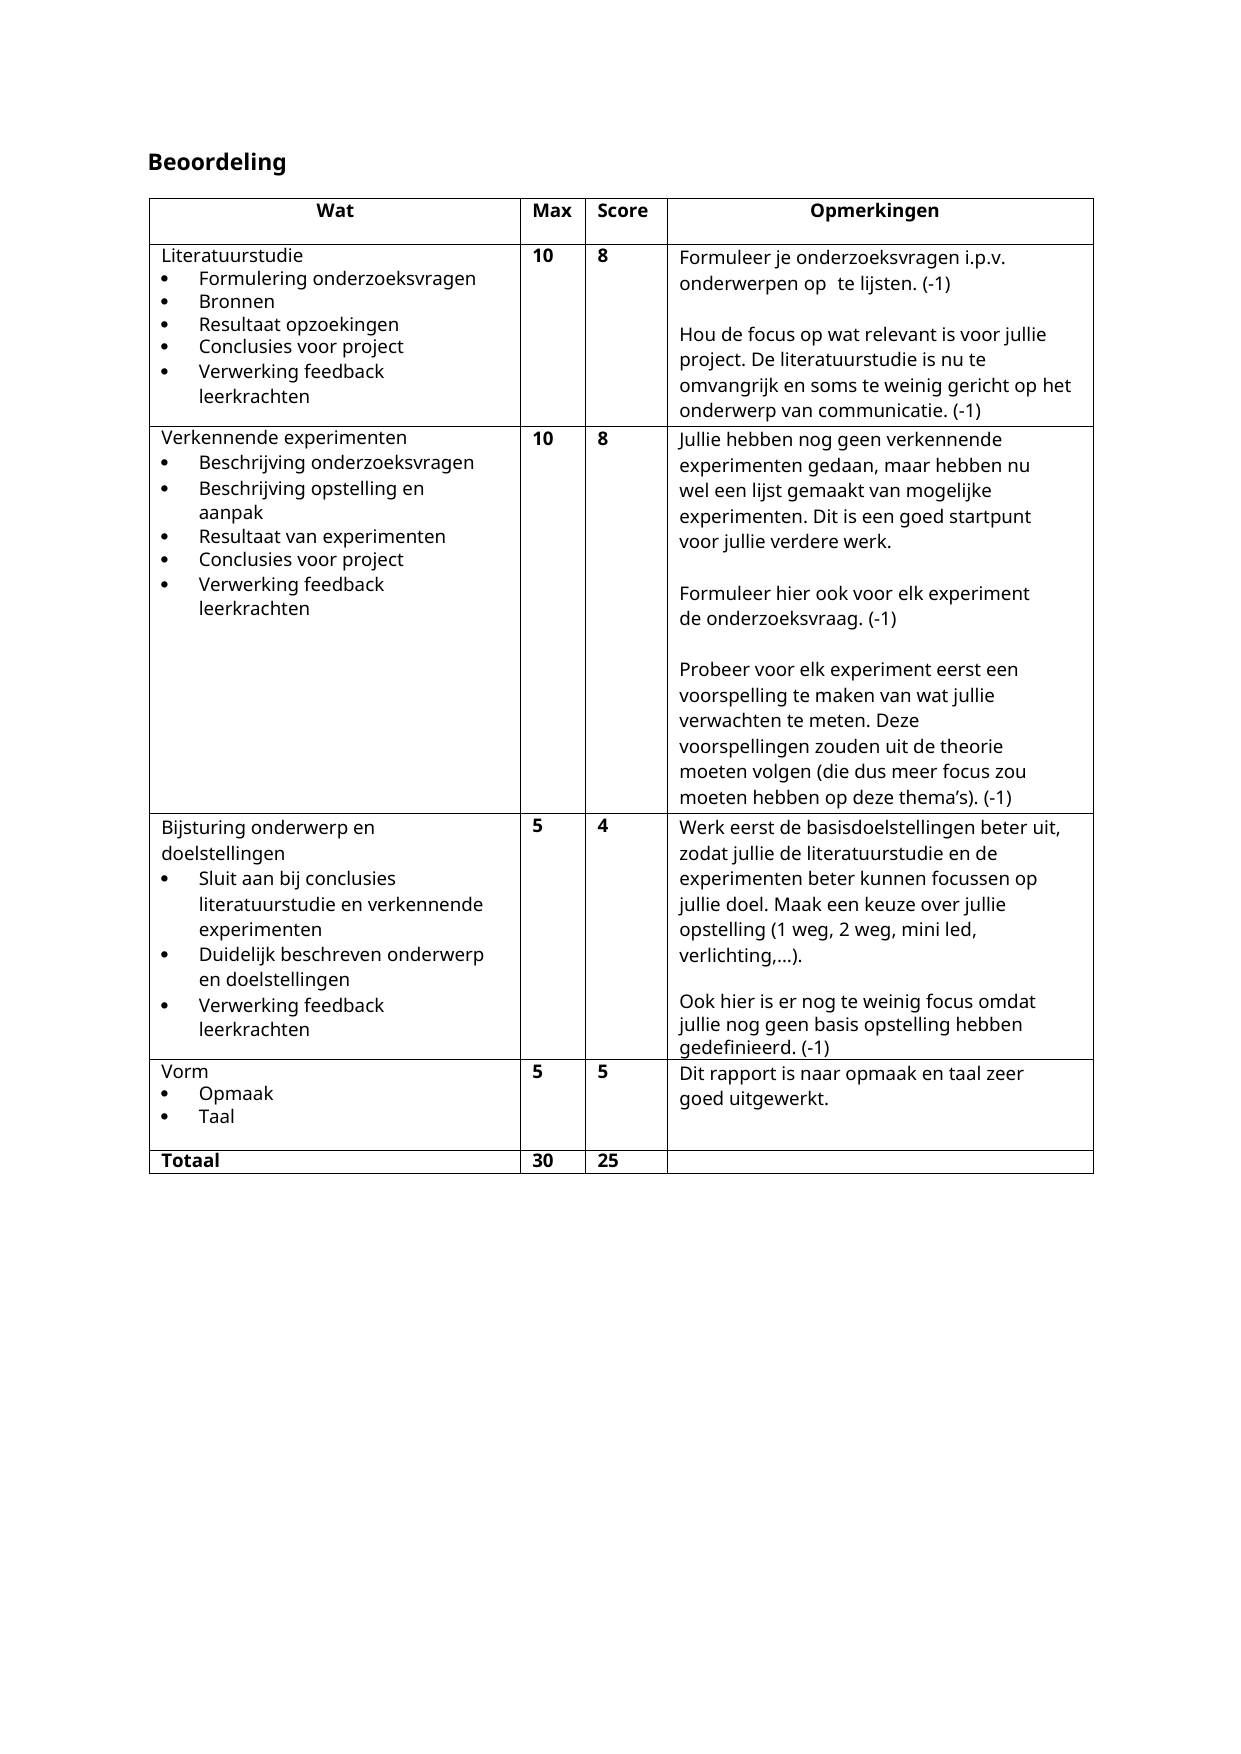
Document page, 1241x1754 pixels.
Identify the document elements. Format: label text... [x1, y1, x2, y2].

table_cell Formuleer je onderzoeksvragen i.p.v. onderwerpen op te lijsten. (-1) Hou de focus op wat relevant is voor jullie project. De literatuurstudie is nu te omvangrijk en soms te weinig gericht op het onderwerp van communicatie. (-1) [668, 245, 1093, 426]
table_cell 5 [586, 1060, 667, 1150]
table_cell 30 [521, 1151, 585, 1173]
table_header Score [586, 199, 667, 243]
table_cell 5 [521, 1060, 585, 1150]
table_header Wat [150, 199, 520, 243]
table_cell Totaal [150, 1151, 520, 1173]
table_cell Verkennende experimenten Beschrijving onderzoeksvragen Beschrijving opstelling en aanpak Resultaat van experimenten Conclusies voor project Verwerking feedback leerkrachten [150, 427, 520, 813]
subtitle Beoordeling [147, 146, 1188, 177]
table_cell 10 [521, 427, 585, 813]
table_cell 8 [586, 427, 667, 813]
table_cell Werk eerst de basisdoelstellingen beter uit, zodat jullie de literatuurstudie en de experimenten beter kunnen focussen op jullie doel. Maak een keuze over jullie opstelling (1 weg, 2 weg, mini led, verlichting,…). Ook hier is er nog te weinig focus omdat jullie nog geen basis opstelling hebben gedefinieerd. (-1) [668, 814, 1093, 1059]
table_header Max [521, 199, 585, 243]
table_cell 4 [586, 814, 667, 1059]
table_cell 25 [586, 1151, 667, 1173]
table_cell 10 [521, 245, 585, 426]
table_cell Jullie hebben nog geen verkennende experimenten gedaan, maar hebben nu wel een lijst gemaakt van mogelijke experimenten. Dit is een goed startpunt voor jullie verdere werk. Formuleer hier ook voor elk experiment de onderzoeksvraag. (-1) Probeer voor elk experiment eerst een voorspelling te maken van wat jullie verwachten te meten. Deze voorspellingen zouden uit de theorie moeten volgen (die dus meer focus zou moeten hebben op deze thema’s). (-1) [668, 427, 1093, 813]
table_cell 5 [521, 814, 585, 1059]
table_cell [668, 1151, 1093, 1173]
table_cell Dit rapport is naar opmaak en taal zeer goed uitgewerkt. [668, 1060, 1093, 1150]
table_cell Bijsturing onderwerp en doelstellingen Sluit aan bij conclusies literatuurstudie en verkennende experimenten Duidelijk beschreven onderwerp en doelstellingen Verwerking feedback leerkrachten [150, 814, 520, 1059]
table_header Opmerkingen [668, 199, 1093, 243]
table_cell Vorm Opmaak Taal [150, 1060, 520, 1150]
table_cell 8 [586, 245, 667, 426]
table_cell Literatuurstudie Formulering onderzoeksvragen Bronnen Resultaat opzoekingen Conclusies voor project Verwerking feedback leerkrachten [150, 245, 520, 426]
